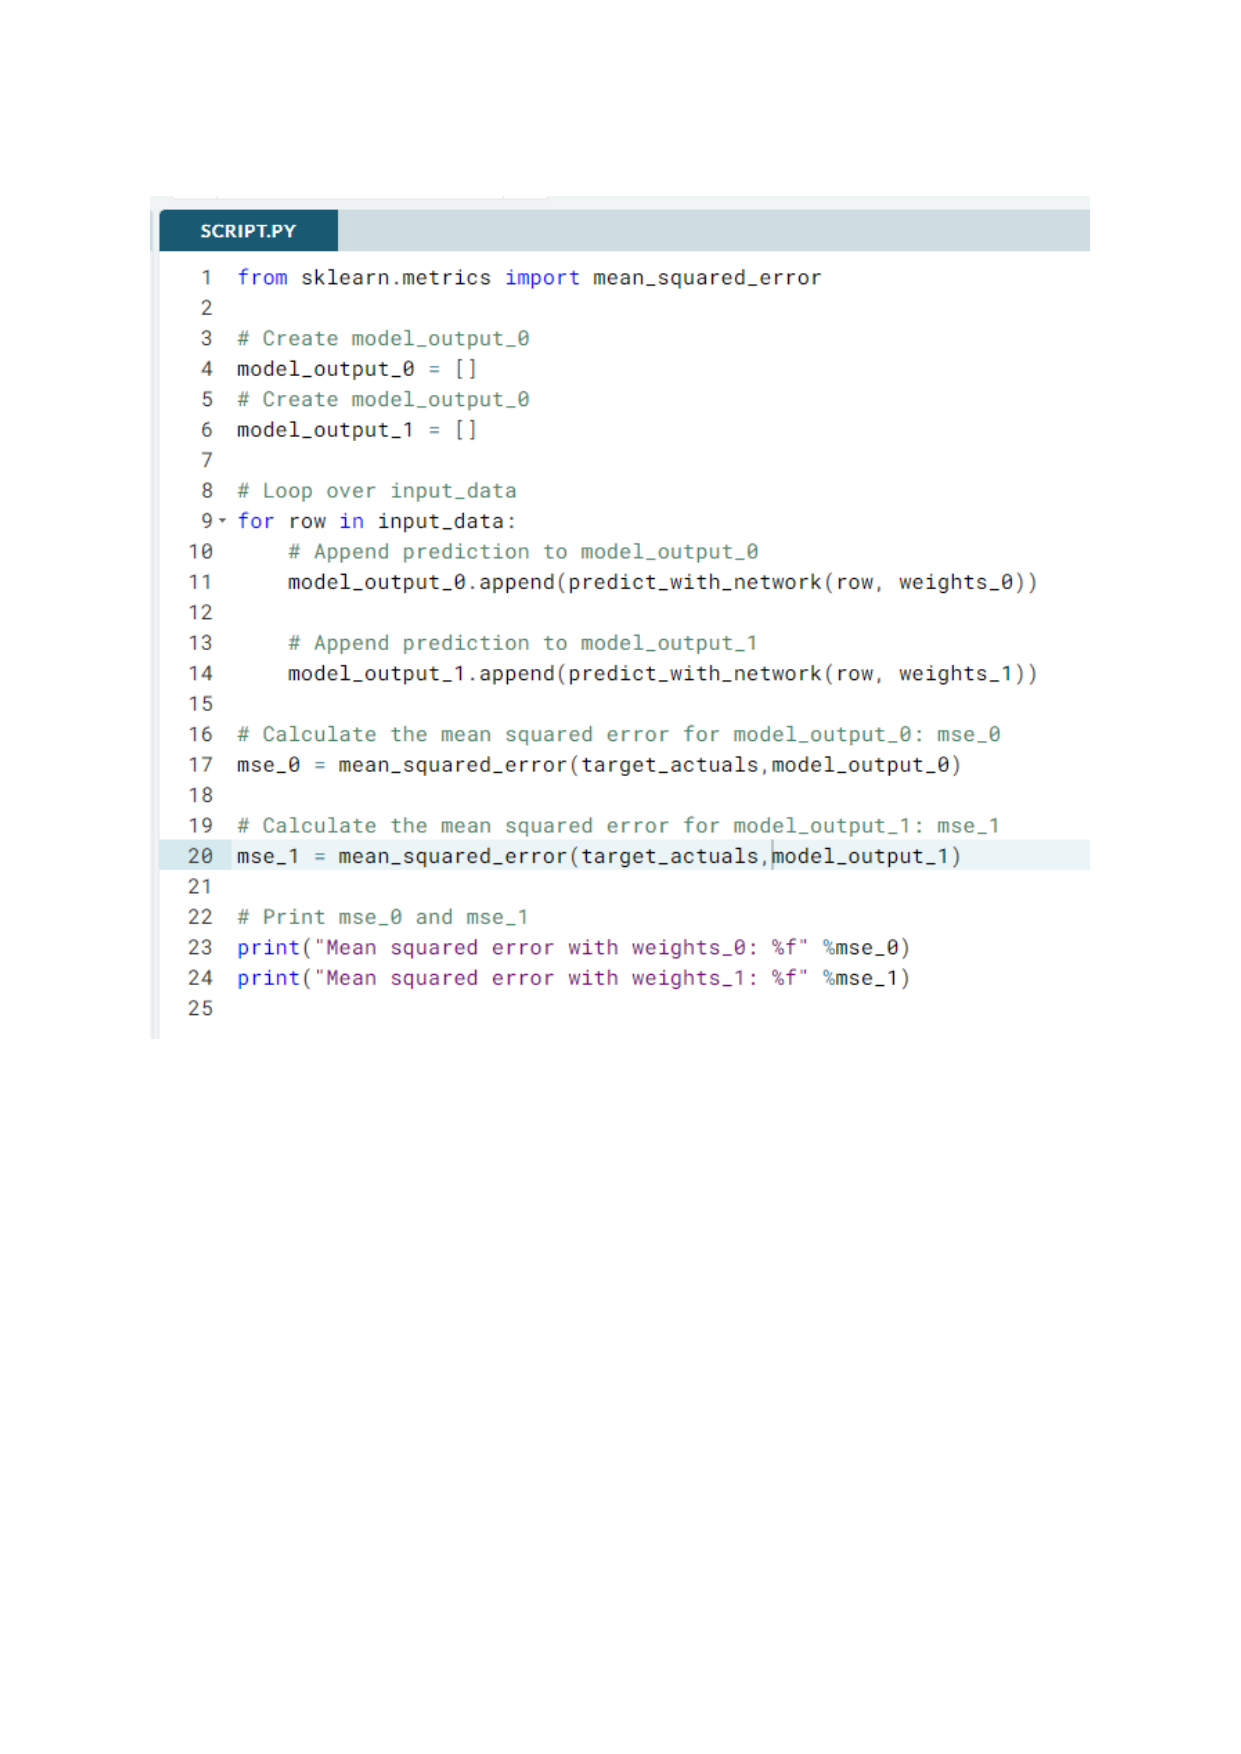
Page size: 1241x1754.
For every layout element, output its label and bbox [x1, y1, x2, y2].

picture [150, 196, 1091, 1039]
